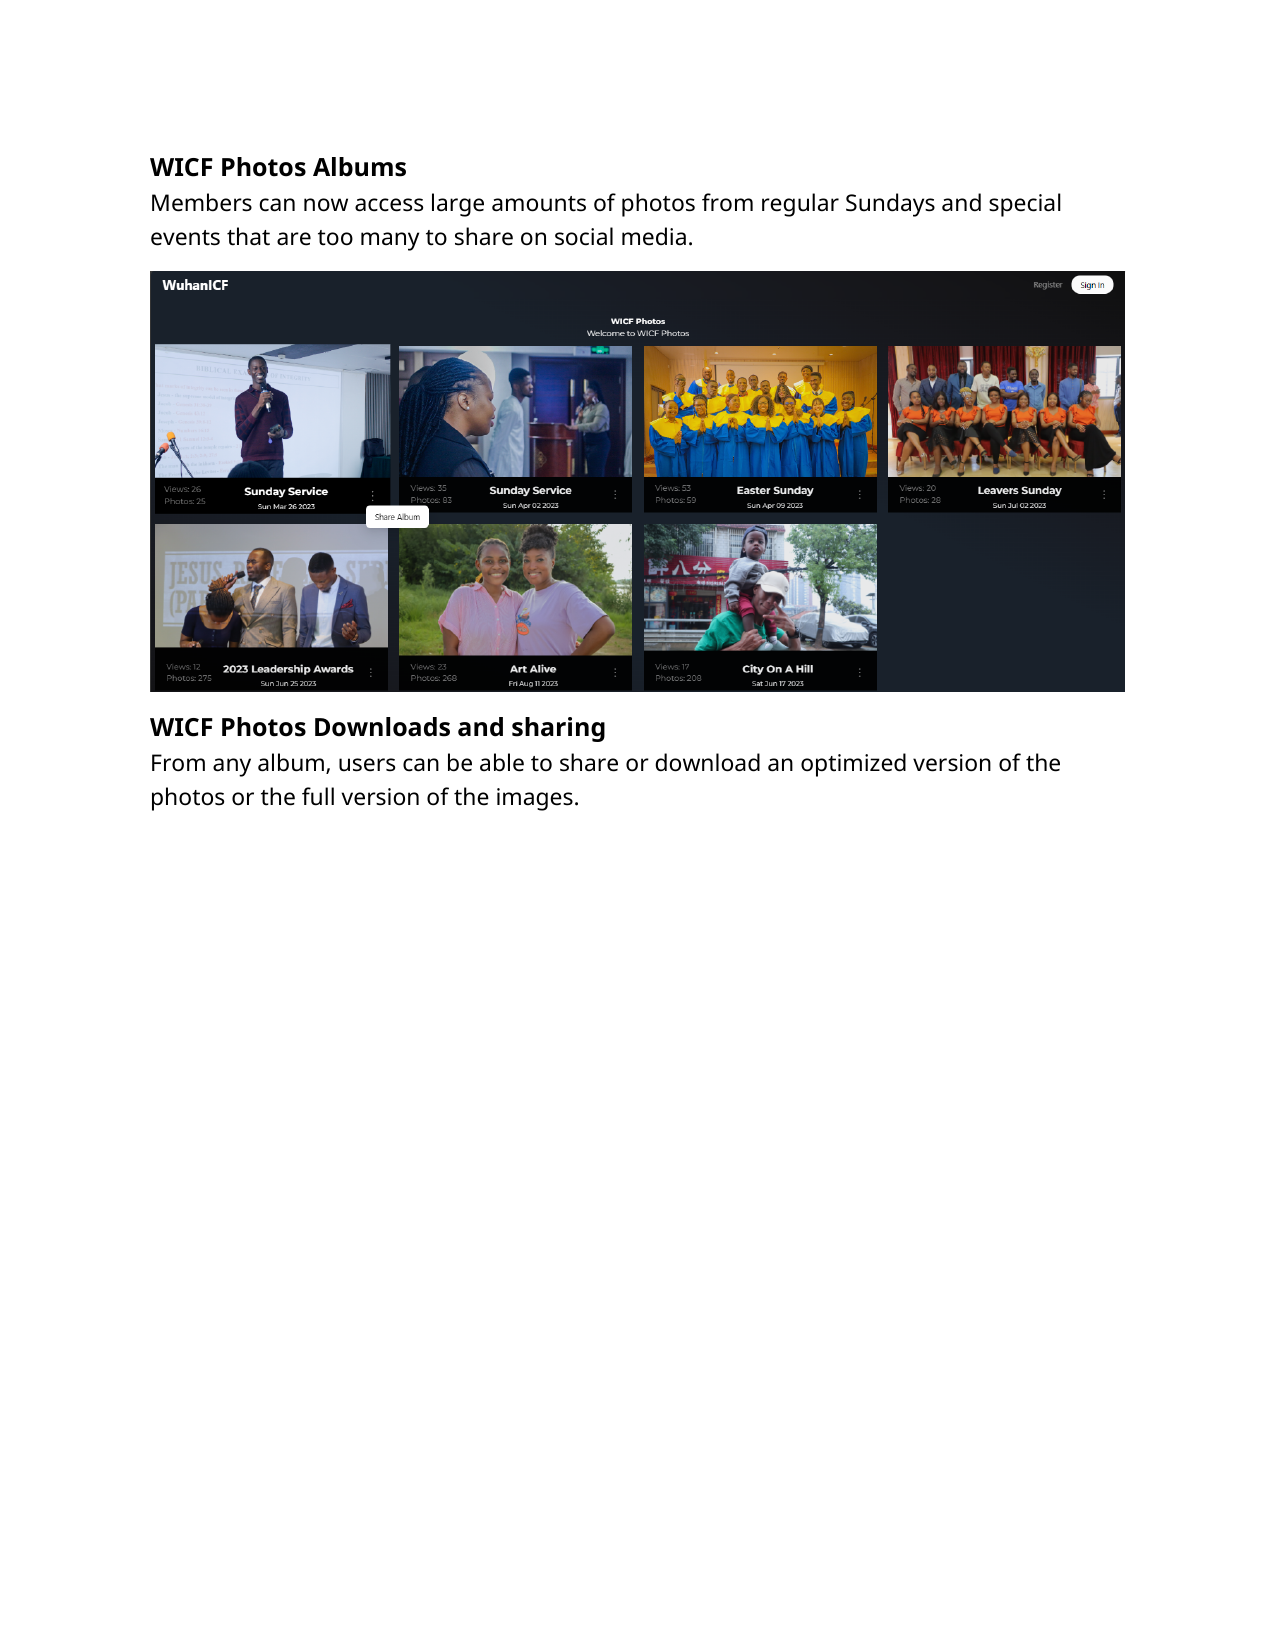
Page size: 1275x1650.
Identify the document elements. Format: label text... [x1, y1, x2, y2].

picture [150, 271, 1125, 692]
text From any album, users can be able to share or download an optimized version of the photos or the full version of the images. [150, 747, 1125, 812]
subtitle WICF Photos Downloads and sharing [150, 710, 1125, 744]
subtitle WICF Photos Albums [150, 150, 1125, 184]
text Members can now access large amounts of photos from regular Sundays and special events that are too many to share on social media. [150, 187, 1125, 252]
